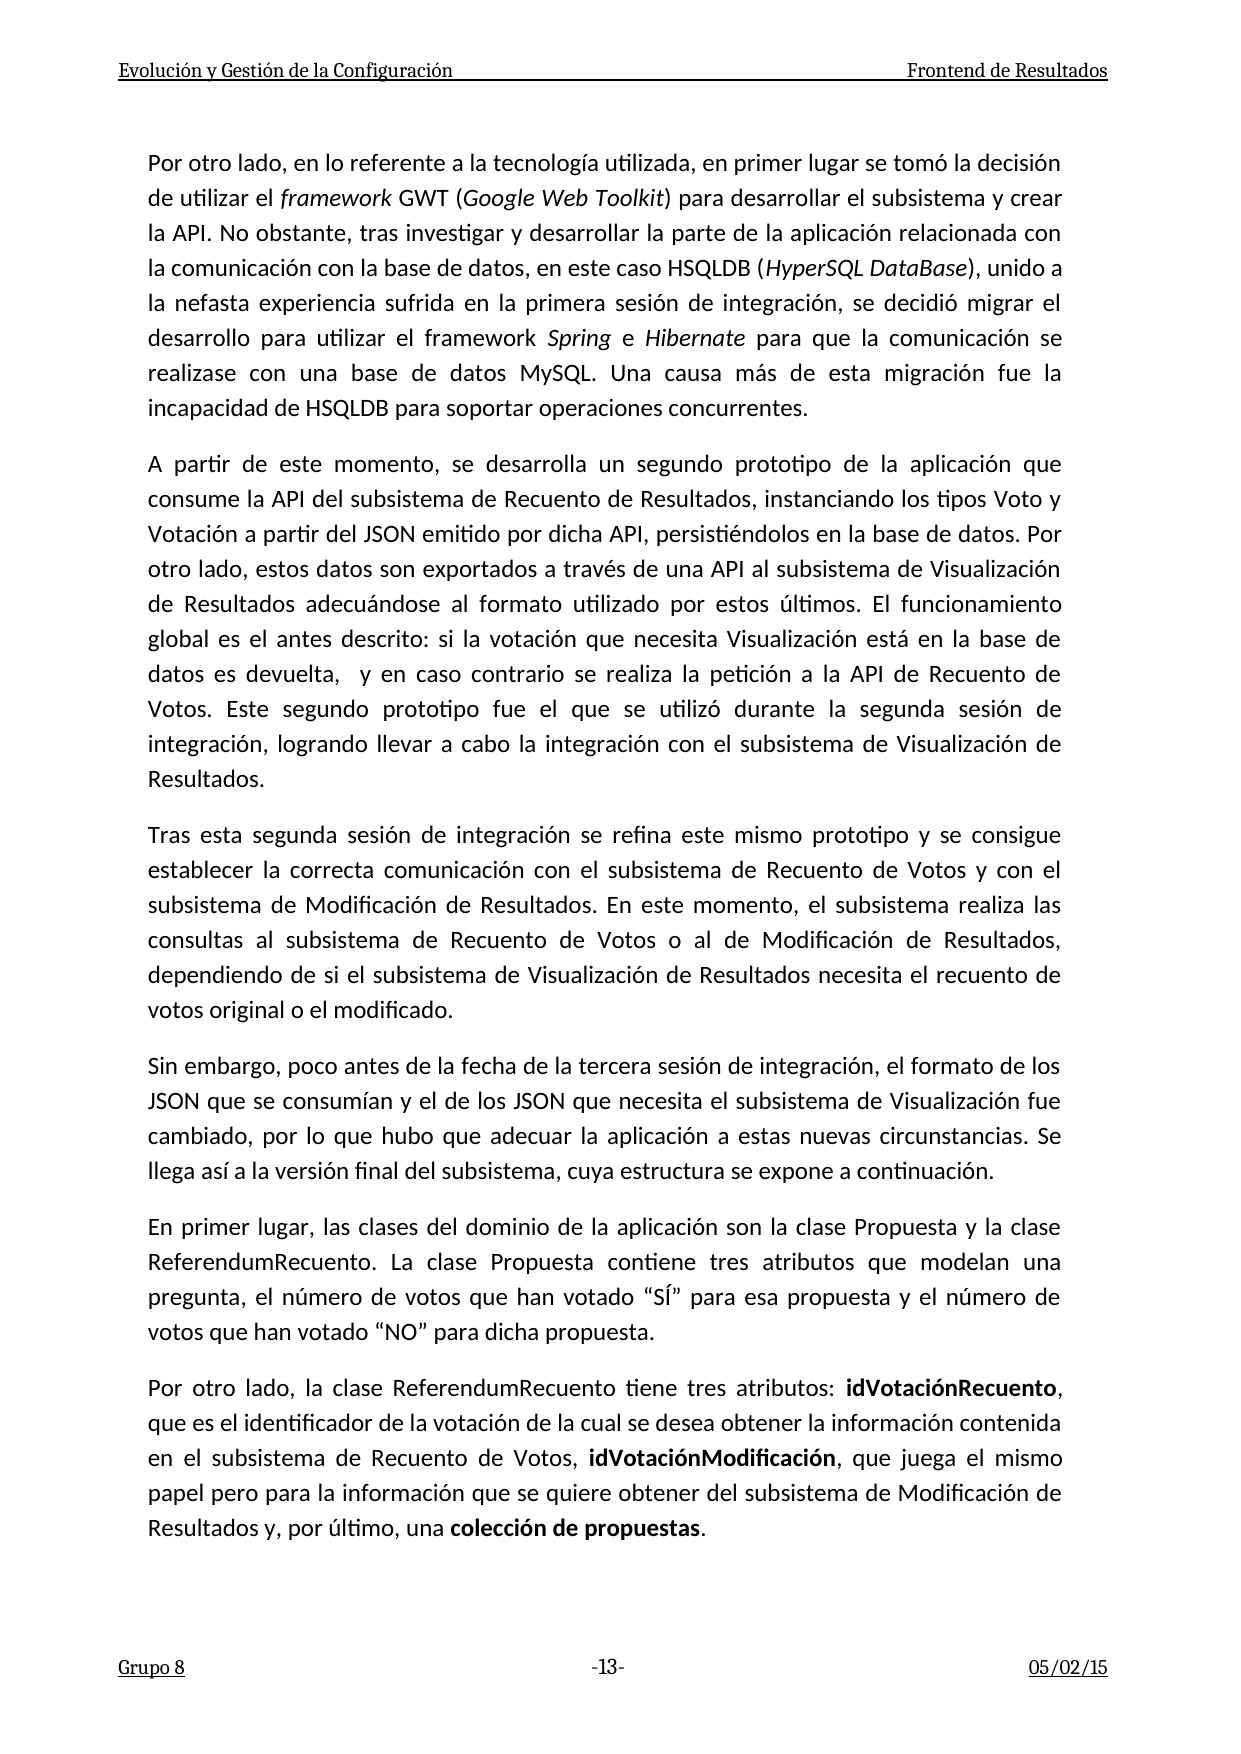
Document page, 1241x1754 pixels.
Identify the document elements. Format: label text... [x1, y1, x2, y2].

text A partir de este momento, se desarrolla un segundo prototipo de la aplicación que consume la API del subsistema de Recuento de Resultados, instanciando los tipos Voto y Votación a partir del JSON emitido por dicha API, persistiéndolos en la base de datos. Por otro lado, estos datos son exportados a través de una API al subsistema de Visualización de Resultados adecuándose al formato utilizado por estos últimos. El funcionamiento global es el antes descrito: si la votación que necesita Visualización está en la base de datos es devuelta, y en caso contrario se realiza la petición a la API de Recuento de Votos. Este segundo prototipo fue el que se utilizó durante la segunda sesión de integración, logrando llevar a cabo la integración con el subsistema de Visualización de Resultados. [148, 448, 1063, 794]
text Sin embargo, poco antes de la fecha de la tercera sesión de integración, el formato de los JSON que se consumían y el de los JSON que necesita el subsistema de Visualización fue cambiado, por lo que hubo que adecuar la aplicación a estas nuevas circunstancias. Se llega así a la versión final del subsistema, cuya estructura se expone a continuación. [148, 1050, 1063, 1186]
text En primer lugar, las clases del dominio de la aplicación son la clase Propuesta y la clase ReferendumRecuento. La clase Propuesta contiene tres atributos que modelan una pregunta, el número de votos que han votado “SÍ” para esa propuesta y el número de votos que han votado “NO” para dicha propuesta. [148, 1211, 1063, 1346]
text Tras esta segunda sesión de integración se refina este mismo prototipo y se consigue establecer la correcta comunicación con el subsistema de Recuento de Votos y con el subsistema de Modificación de Resultados. En este momento, el subsistema realiza las consultas al subsistema de Recuento de Votos o al de Modificación de Resultados, dependiendo de si el subsistema de Visualización de Resultados necesita el recuento de votos original o el modificado. [148, 819, 1063, 1025]
text Por otro lado, en lo referente a la tecnología utilizada, en primer lugar se tomó la decisión de utilizar el framework GWT (Google Web Toolkit) para desarrollar el subsistema y crear la API. No obstante, tras investigar y desarrollar la parte de la aplicación relacionada con la comunicación con la base de datos, en este caso HSQLDB (HyperSQL DataBase), unido a la nefasta experiencia sufrida en la primera sesión de integración, se decidió migrar el desarrollo para utilizar el framework Spring e Hibernate para que la comunicación se realizase con una base de datos MySQL. Una causa más de esta migración fue la incapacidad de HSQLDB para soportar operaciones concurrentes. [148, 148, 1063, 423]
text Por otro lado, la clase ReferendumRecuento tiene tres atributos: idVotaciónRecuento, que es el identificador de la votación de la cual se desea obtener la información contenida en el subsistema de Recuento de Votos, idVotaciónModificación, que juega el mismo papel pero para la información que se quiere obtener del subsistema de Modificación de Resultados y, por último, una colección de propuestas. [148, 1372, 1063, 1542]
